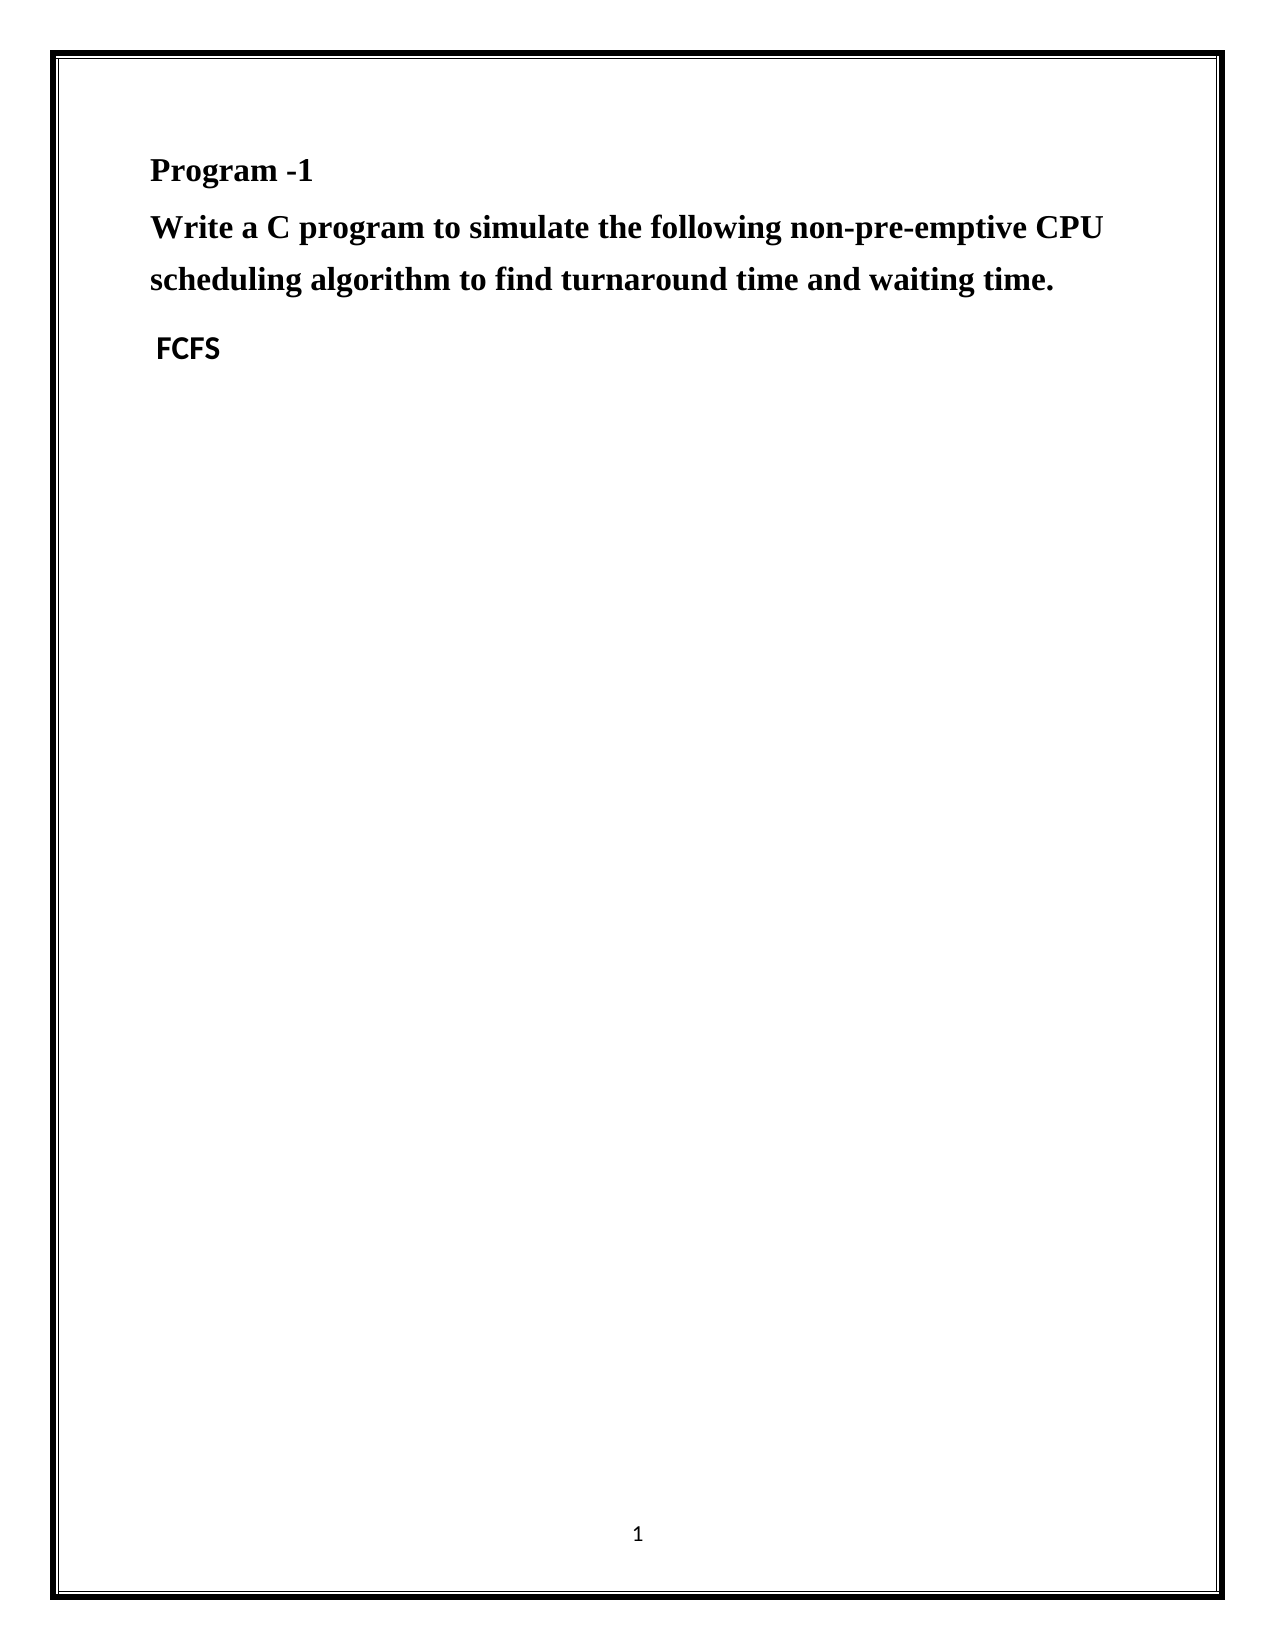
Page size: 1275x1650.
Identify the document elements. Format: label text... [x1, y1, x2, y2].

text Write a C program to simulate the following non-pre-emptive CPU scheduling algorithm to find turnaround time and waiting time. [150, 207, 1125, 297]
text Program -1 [150, 150, 1125, 188]
text FCFS [156, 327, 1125, 368]
